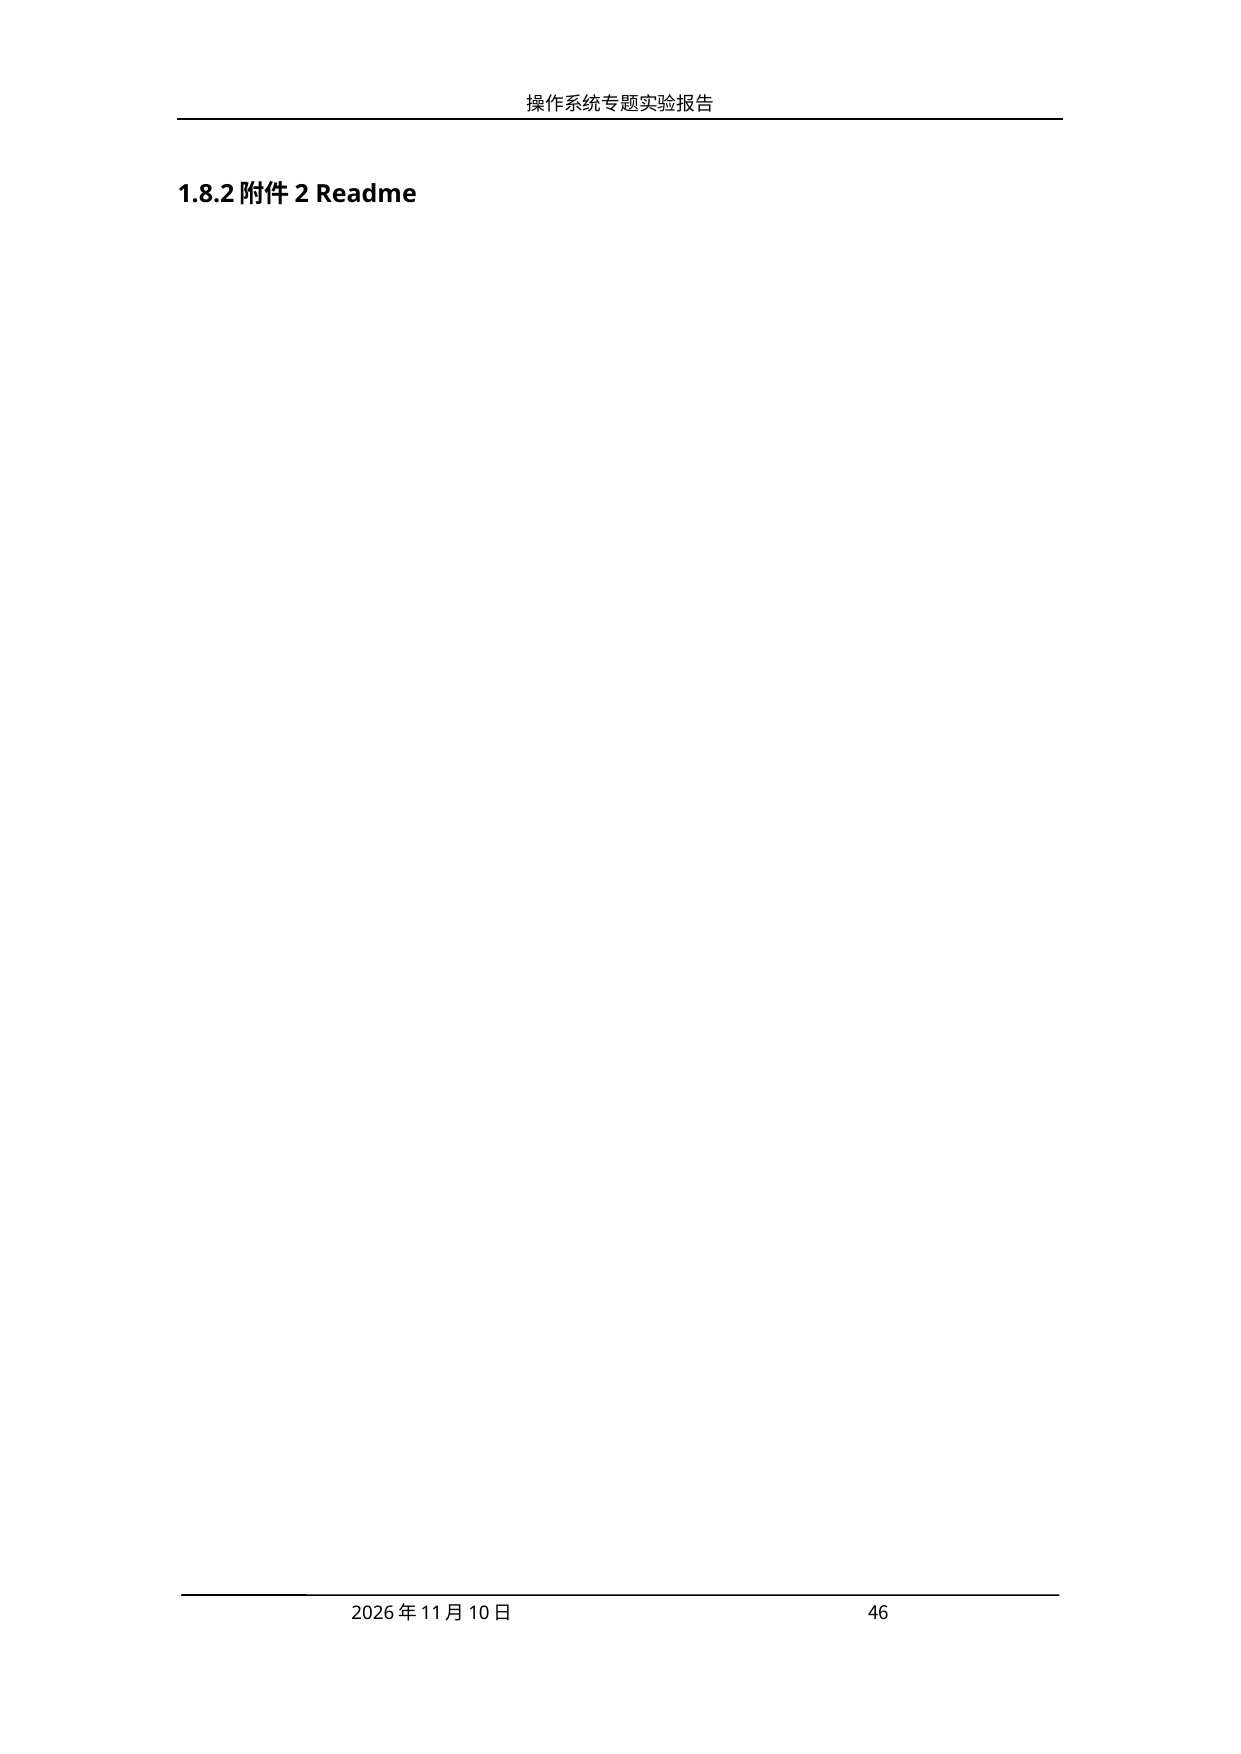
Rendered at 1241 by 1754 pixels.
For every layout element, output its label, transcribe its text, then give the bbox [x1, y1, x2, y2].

subtitle 1.8.2附件2 Readme [177, 159, 1063, 224]
